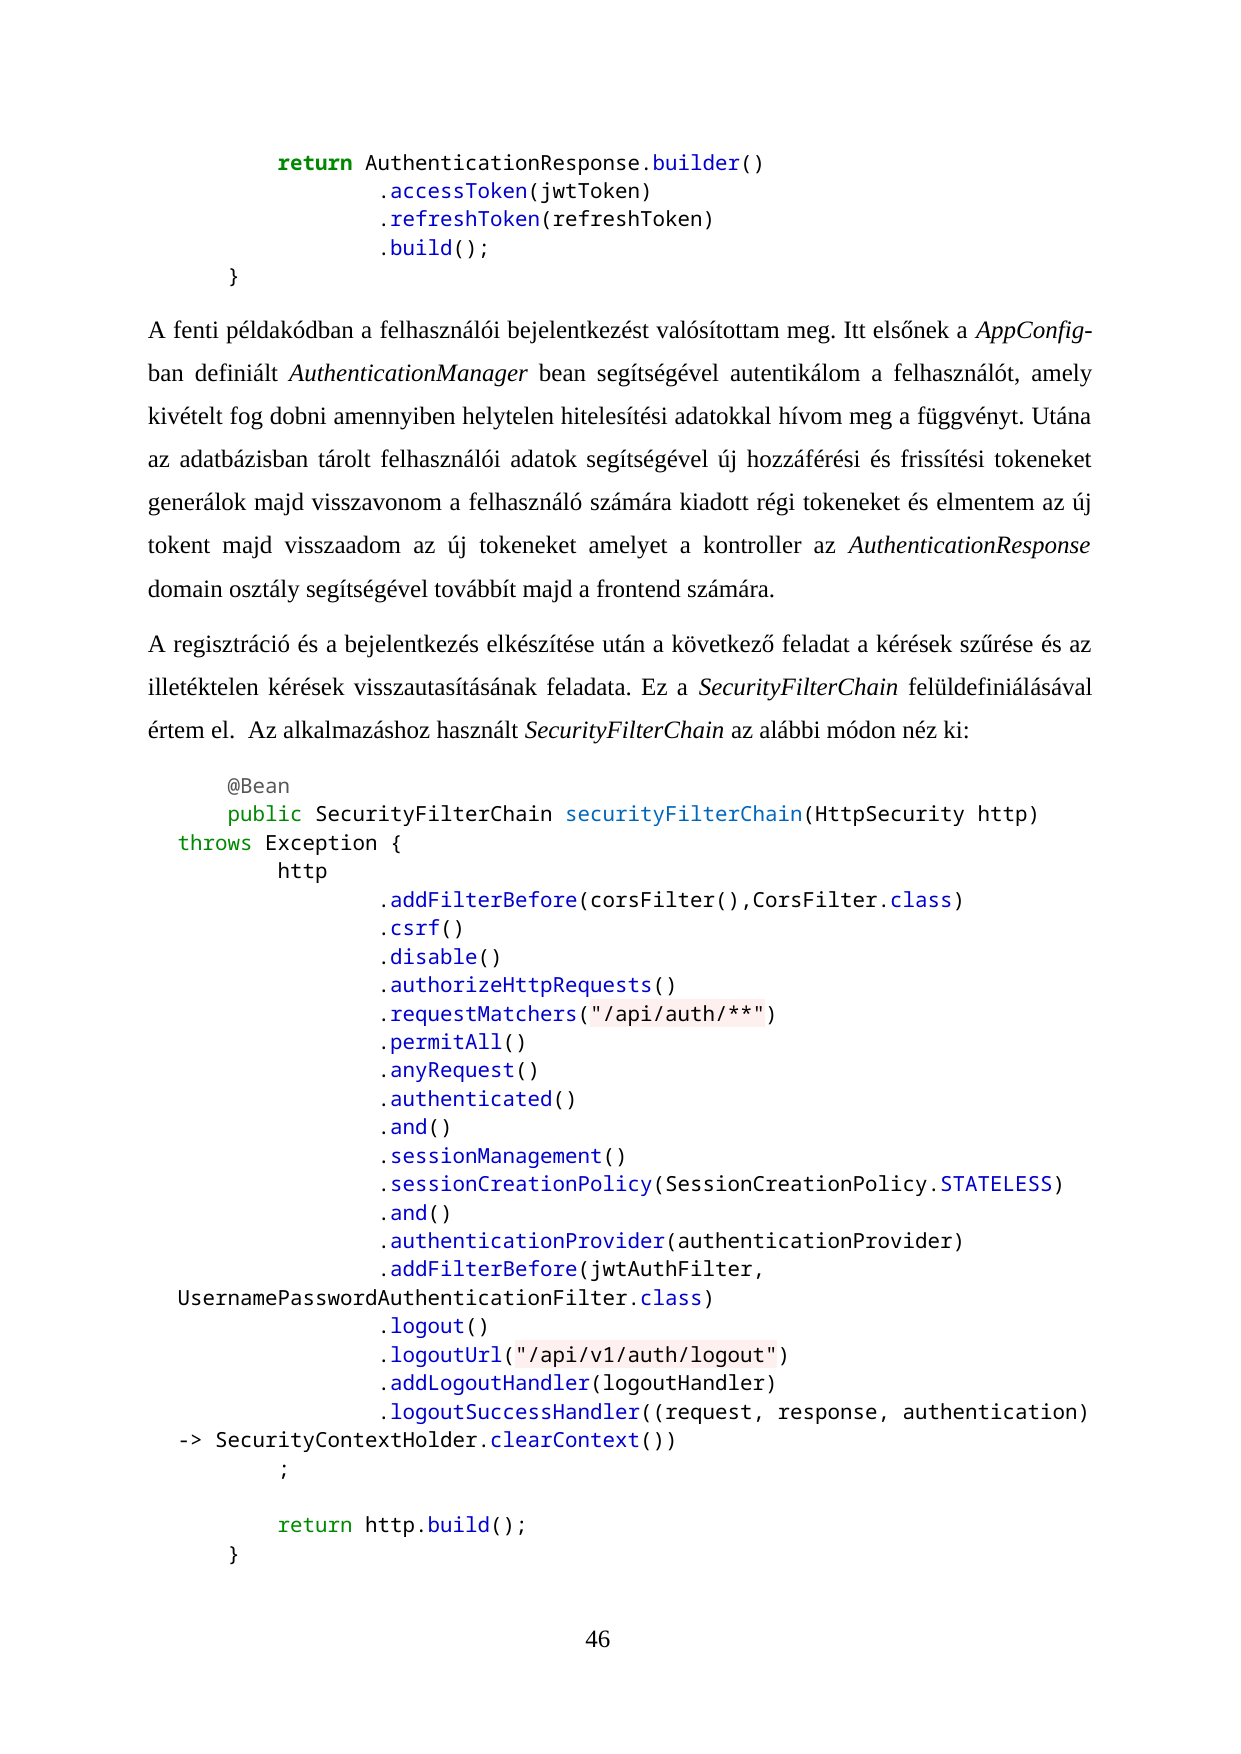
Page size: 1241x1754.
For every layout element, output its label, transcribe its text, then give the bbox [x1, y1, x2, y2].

text public SecurityFilterChain securityFilterChain(HttpSecurity http) throws Exception { [177, 799, 1092, 856]
text .disable() [177, 942, 1092, 970]
text .logout() [177, 1311, 1092, 1340]
text ; [177, 1454, 1092, 1482]
text .and() [177, 1112, 1092, 1141]
text A fenti példakódban a felhasználói bejelentkezést valósítottam meg. Itt elsőnek a AppConfig-ban definiált AuthenticationManager bean segítségével autentikálom a felhasználót, amely kivételt fog dobni amennyiben helytelen hitelesítési adatokkal hívom meg a függvényt. Utána az adatbázisban tárolt felhasználói adatok segítségével új hozzáférési és frissítési tokeneket generálok majd visszavonom a felhasználó számára kiadott régi tokeneket és elmentem az új tokent majd visszaadom az új tokeneket amelyet a kontroller az AuthenticationResponse domain osztály segítségével továbbít majd a frontend számára. [148, 315, 1092, 602]
text .csrf() [177, 913, 1092, 942]
text http [177, 856, 1092, 885]
text .sessionManagement() [177, 1141, 1092, 1169]
text .accessToken(jwtToken) [177, 176, 1092, 204]
text .requestMatchers("/api/auth/**") [765, 999, 1092, 1027]
text .authorizeHttpRequests() [177, 970, 1092, 999]
text .authenticated() [177, 1084, 1092, 1112]
text .build(); [177, 233, 1092, 261]
text .addLogoutHandler(logoutHandler) [177, 1368, 1092, 1397]
text .authenticationProvider(authenticationProvider) [177, 1226, 1092, 1254]
text .requestMatchers("/api/auth/**") [177, 999, 590, 1027]
text } [177, 1539, 1092, 1567]
text .logoutUrl("/api/v1/auth/logout") [777, 1340, 1092, 1368]
text .logoutUrl("/api/v1/auth/logout") [177, 1340, 515, 1368]
text return http.build(); [177, 1511, 1092, 1539]
text .logoutSuccessHandler((request, response, authentication) -> SecurityContextHolder.clearContext()) [177, 1397, 1092, 1454]
text A regisztráció és a bejelentkezés elkészítése után a következő feladat a kérések szűrése és az illetéktelen kérések visszautasításának feladata. Ez a SecurityFilterChain felüldefiniálásával értem el. Az alkalmazáshoz használt SecurityFilterChain az alábbi módon néz ki: [148, 629, 1092, 744]
text .refreshToken(refreshToken) [177, 204, 1092, 233]
text .addFilterBefore(corsFilter(),CorsFilter.class) [177, 885, 1092, 913]
text .permitAll() [177, 1027, 1092, 1056]
text .addFilterBefore(jwtAuthFilter, UsernamePasswordAuthenticationFilter.class) [177, 1254, 1092, 1311]
text } [177, 261, 1092, 290]
text .sessionCreationPolicy(SessionCreationPolicy.STATELESS) [177, 1169, 1092, 1198]
text .and() [177, 1198, 1092, 1226]
text .anyRequest() [177, 1056, 1092, 1084]
text @Bean [177, 771, 1092, 799]
text return AuthenticationResponse.builder() [177, 148, 1092, 176]
